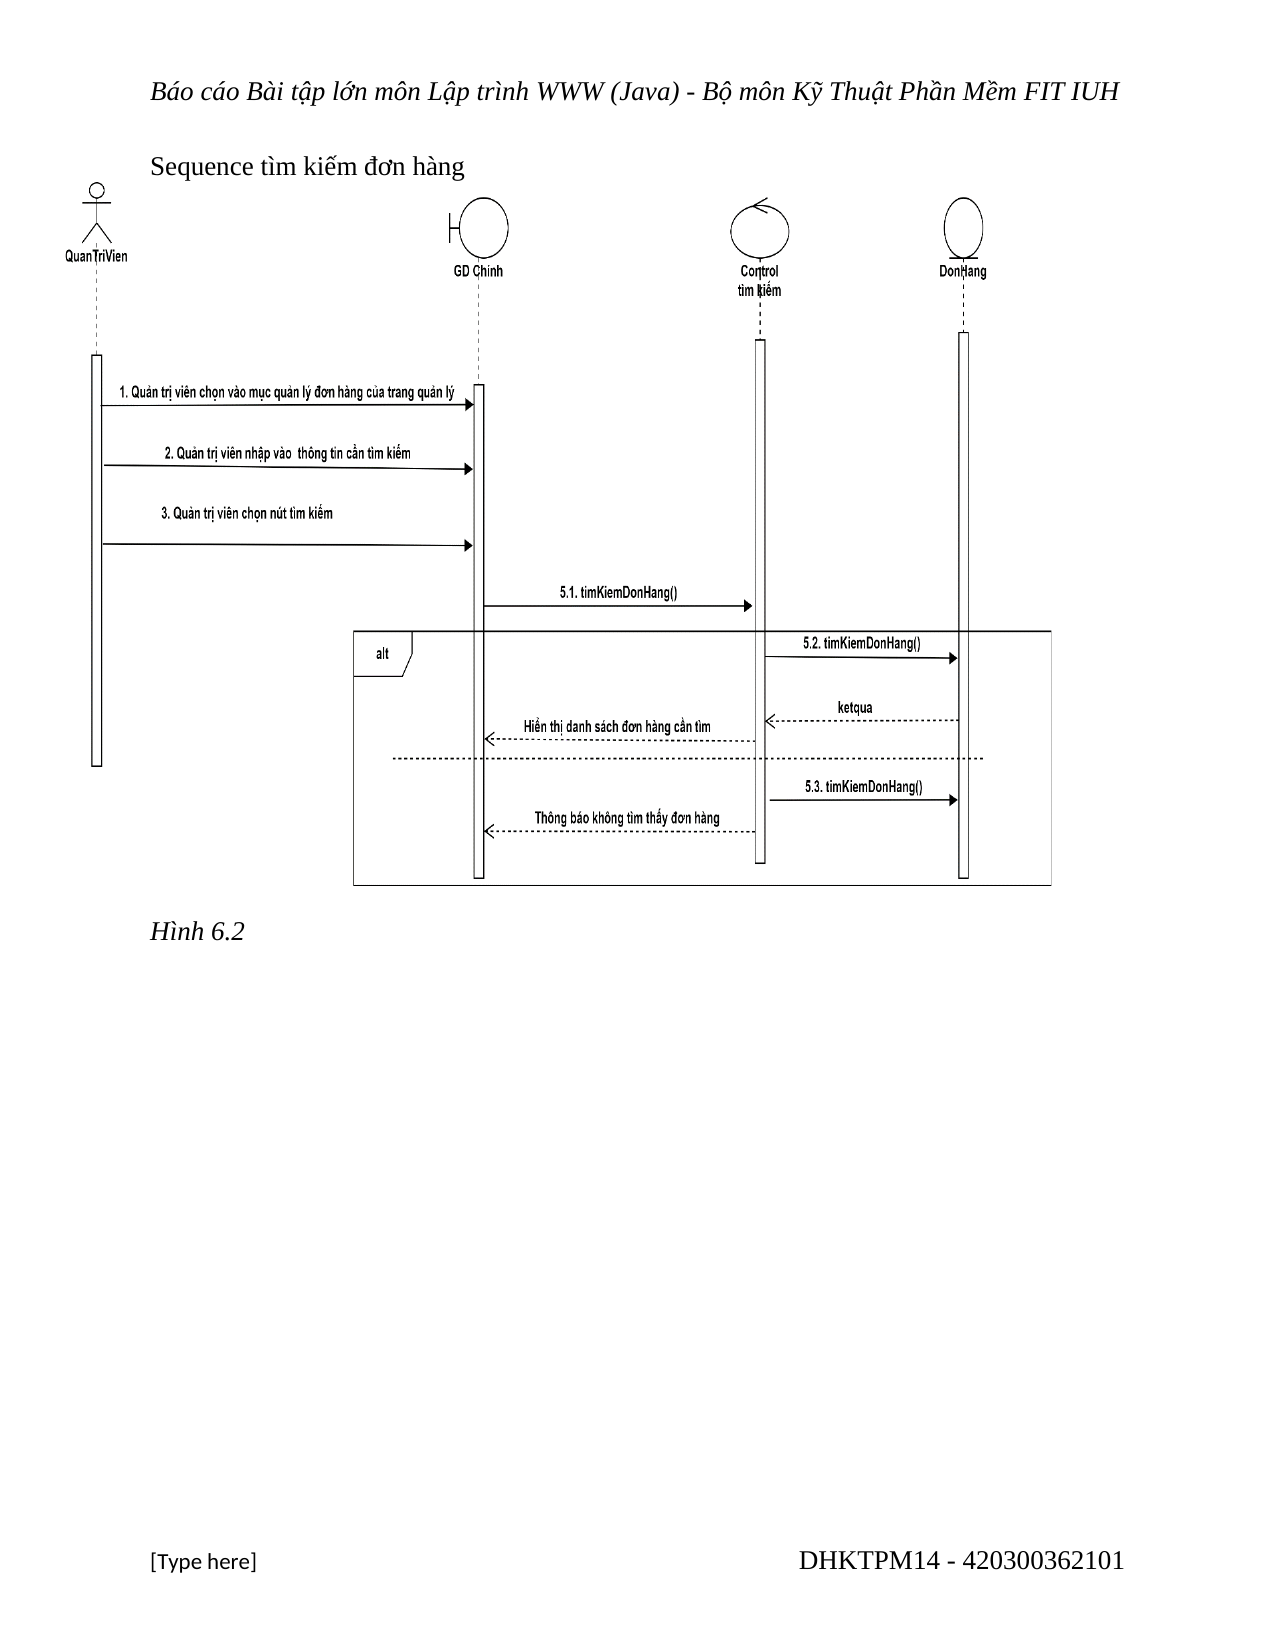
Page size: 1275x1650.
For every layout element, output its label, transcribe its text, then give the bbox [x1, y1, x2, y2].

picture [65, 182, 1052, 886]
text Sequence tìm kiếm đơn hàng [150, 150, 1125, 181]
